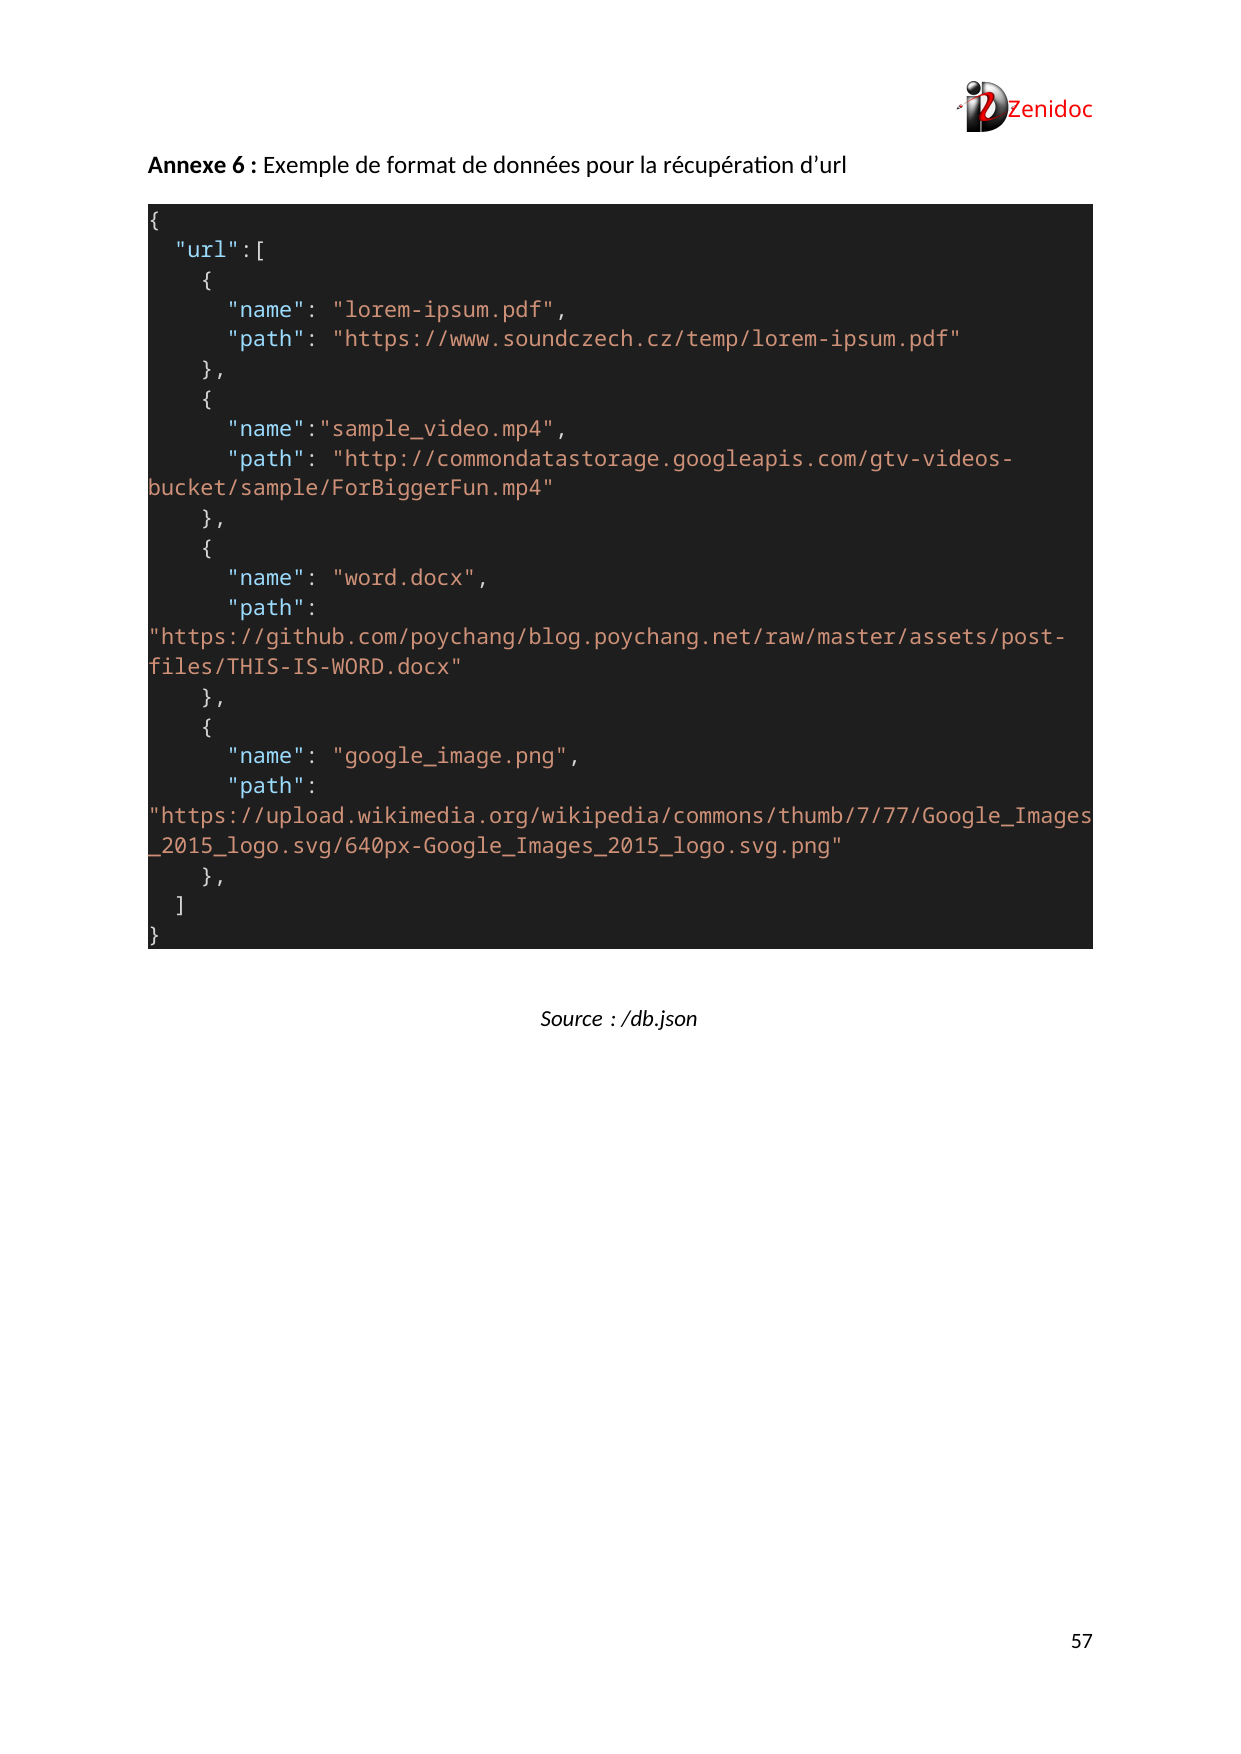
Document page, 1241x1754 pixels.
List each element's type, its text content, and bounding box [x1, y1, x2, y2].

text "path": "https://www.soundczech.cz/temp/lorem-ipsum.pdf" [148, 323, 1093, 353]
text { [148, 532, 1093, 562]
text "name": "lorem-ipsum.pdf", [148, 293, 1093, 323]
text "path": "https://github.com/poychang/blog.poychang.net/raw/master/assets/post-files/THIS-IS-WORD.docx" [148, 591, 1093, 681]
text { [148, 711, 1093, 740]
text }, [148, 681, 1093, 711]
text "path": "http://commondatastorage.googleapis.com/gtv-videos-bucket/sample/ForBiggerFun.mp4" [148, 442, 1093, 502]
text ] [148, 889, 1093, 919]
text Source : /db.json [148, 1004, 1093, 1032]
picture [956, 81, 1018, 132]
text "url":[ [148, 234, 1093, 264]
text }, [148, 859, 1093, 889]
text { [148, 204, 1093, 234]
text Annexe 6 : Exemple de format de données pour la récupération d’url [148, 149, 1093, 180]
picture [1011, 104, 1018, 115]
text }, [148, 502, 1093, 532]
text }, [148, 353, 1093, 383]
text "name": "word.docx", [148, 562, 1093, 591]
text { [148, 383, 1093, 413]
text { [148, 264, 1093, 293]
text "name": "google_image.png", [148, 740, 1093, 770]
text "path": "https://upload.wikimedia.org/wikipedia/commons/thumb/7/77/Google_Images_2015_logo.svg/640px-Google_Images_2015_logo.svg.png" [148, 770, 1093, 859]
text "name":"sample_video.mp4", [148, 413, 1093, 442]
text } [148, 919, 1093, 949]
